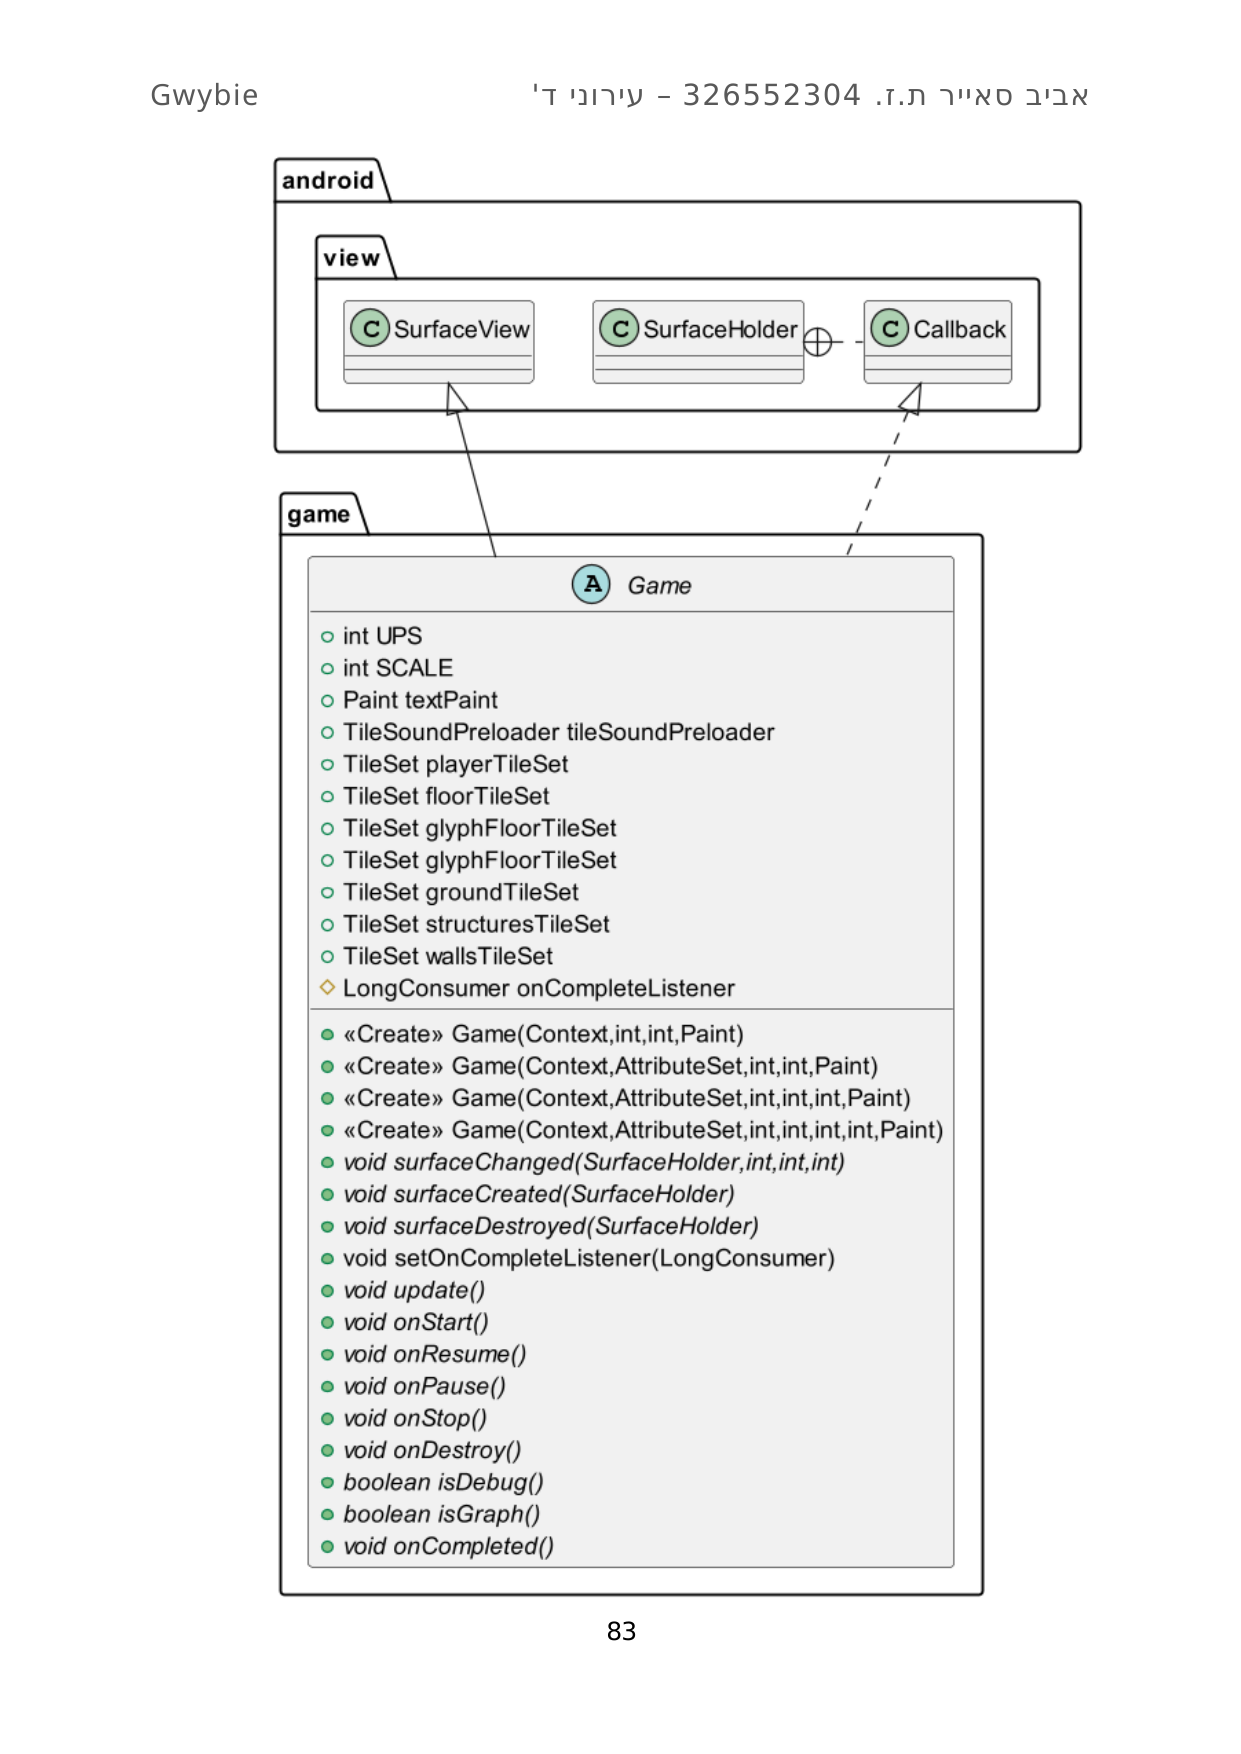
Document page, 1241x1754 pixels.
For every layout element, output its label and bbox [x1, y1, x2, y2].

picture [265, 150, 1090, 1604]
